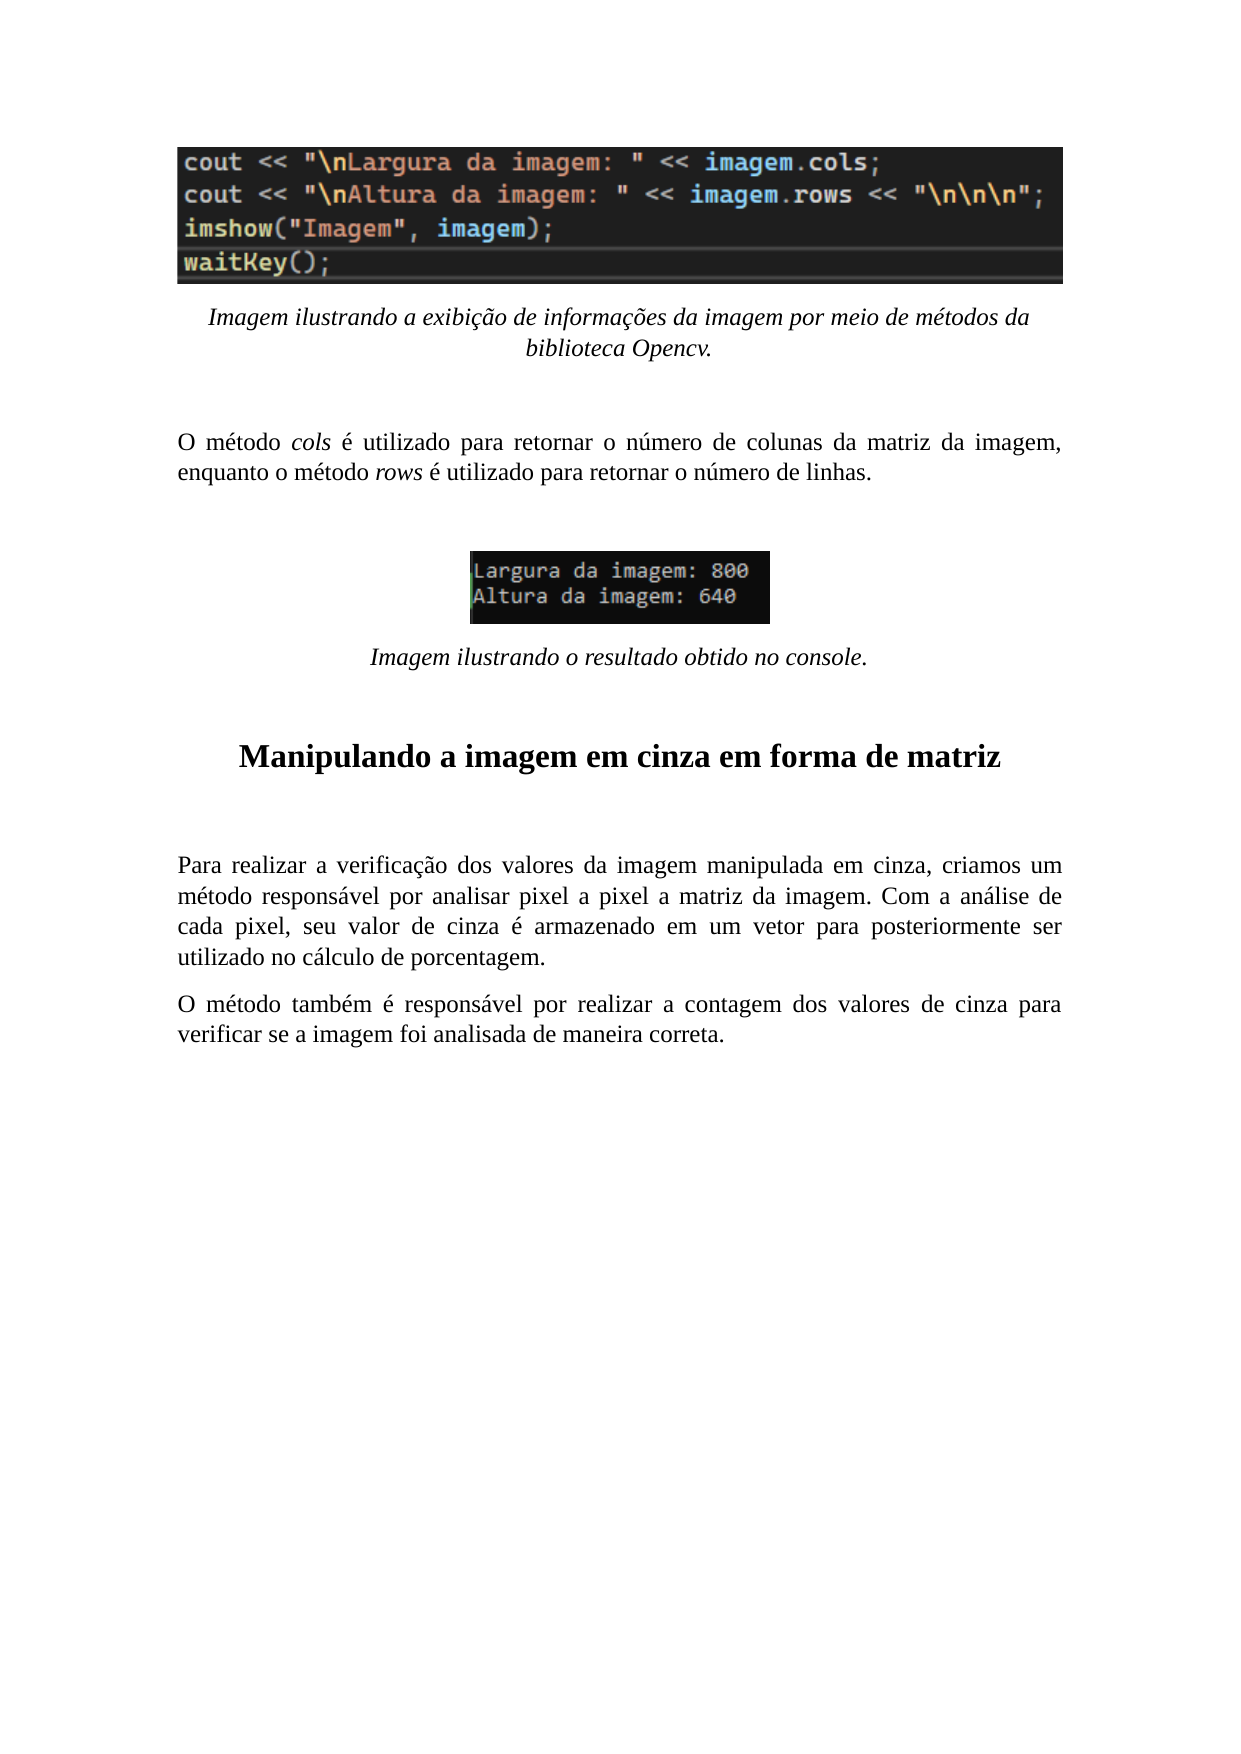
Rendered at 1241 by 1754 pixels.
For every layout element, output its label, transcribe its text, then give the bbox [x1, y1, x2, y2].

text Imagem ilustrando a exibição de informações da imagem por meio de métodos da biblioteca Opencv. [177, 302, 1063, 361]
picture [470, 551, 770, 624]
text Imagem ilustrando o resultado obtido no console. [177, 642, 1063, 670]
text Manipulando a imagem em cinza em forma de matriz [177, 736, 1063, 774]
text Para realizar a verificação dos valores da imagem manipulada em cinza, criamos um método responsável por analisar pixel a pixel a matriz da imagem. Com a análise de cada pixel, seu valor de cinza é armazenado em um vetor para posteriormente ser utilizado no cálculo de porcentagem. [177, 850, 1063, 970]
picture [177, 147, 1063, 284]
text O método também é responsável por realizar a contagem dos valores de cinza para verificar se a imagem foi analisada de maneira correta. [177, 989, 1063, 1048]
text O método cols é utilizado para retornar o número de colunas da matriz da imagem, enquanto o método rows é utilizado para retornar o número de linhas. [177, 427, 1063, 486]
